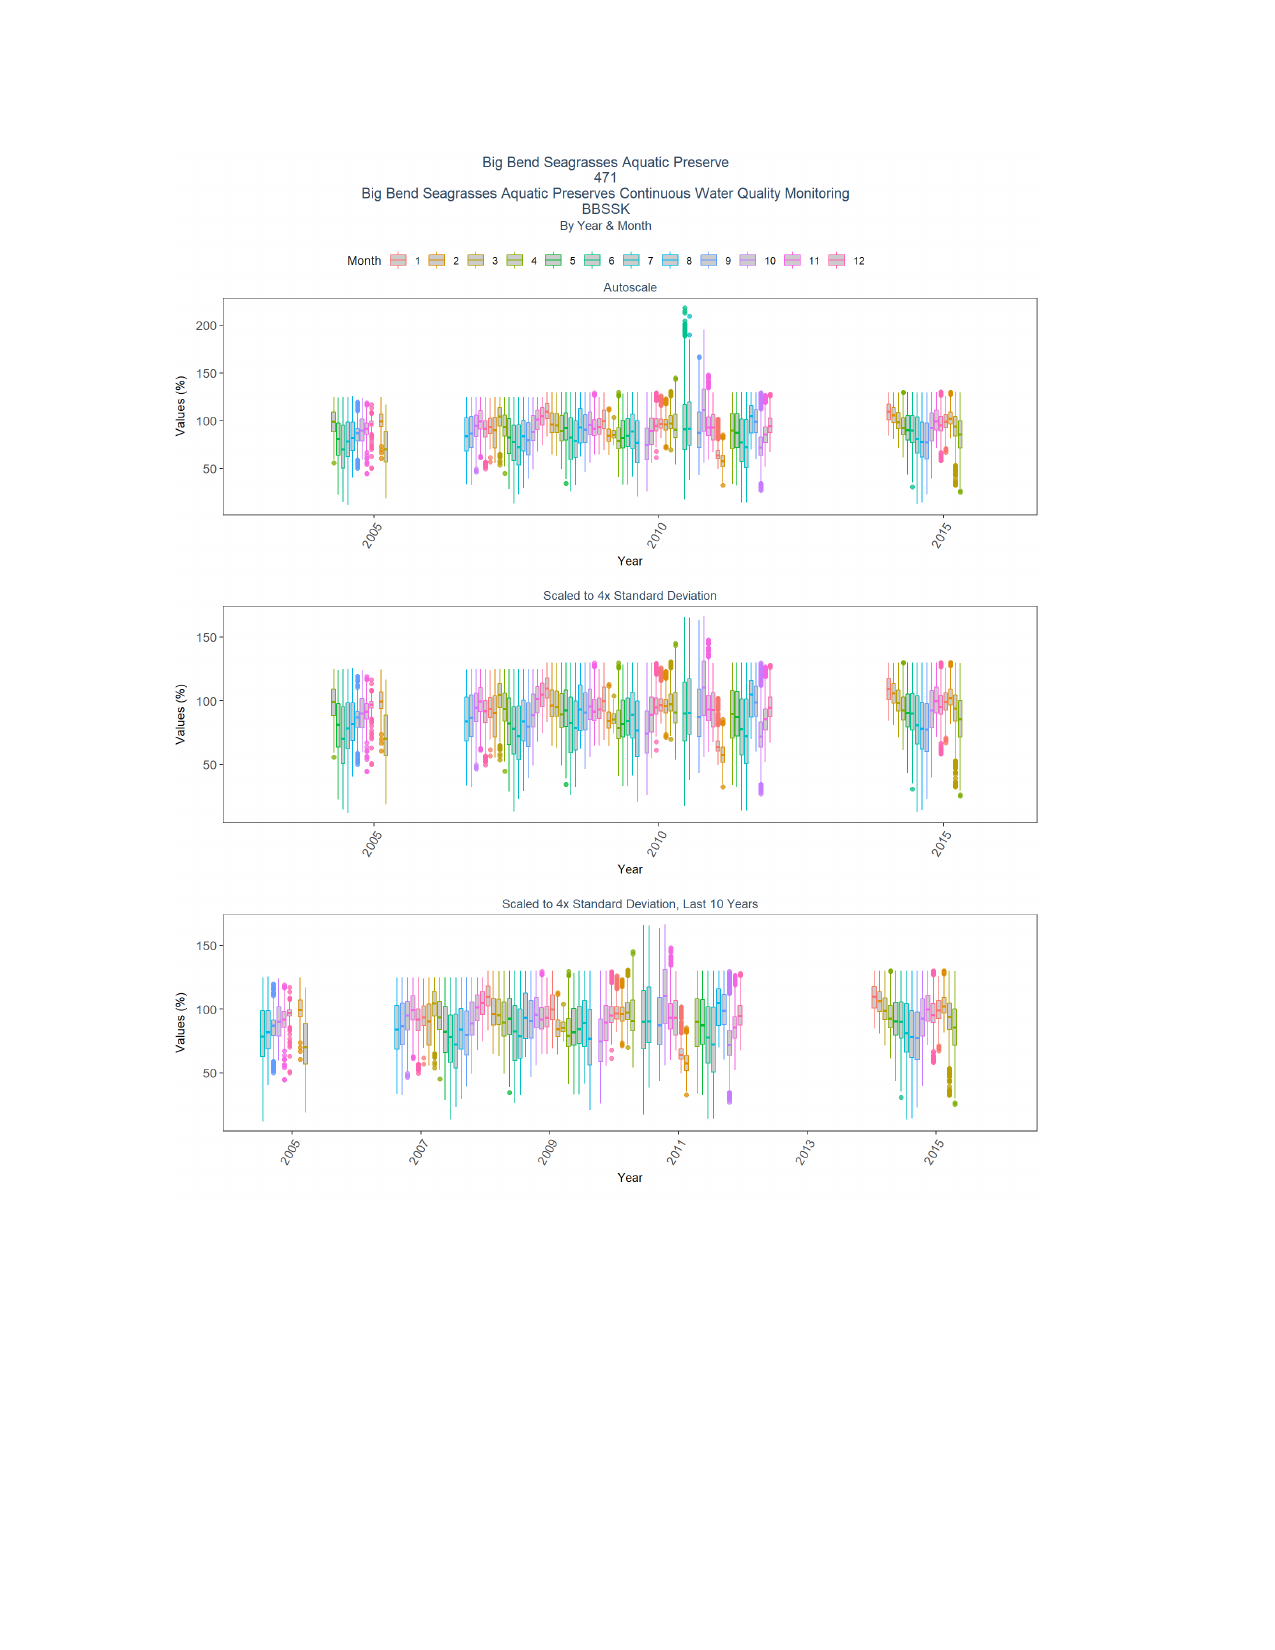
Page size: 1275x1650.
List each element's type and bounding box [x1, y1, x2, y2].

picture [168, 150, 1044, 1200]
